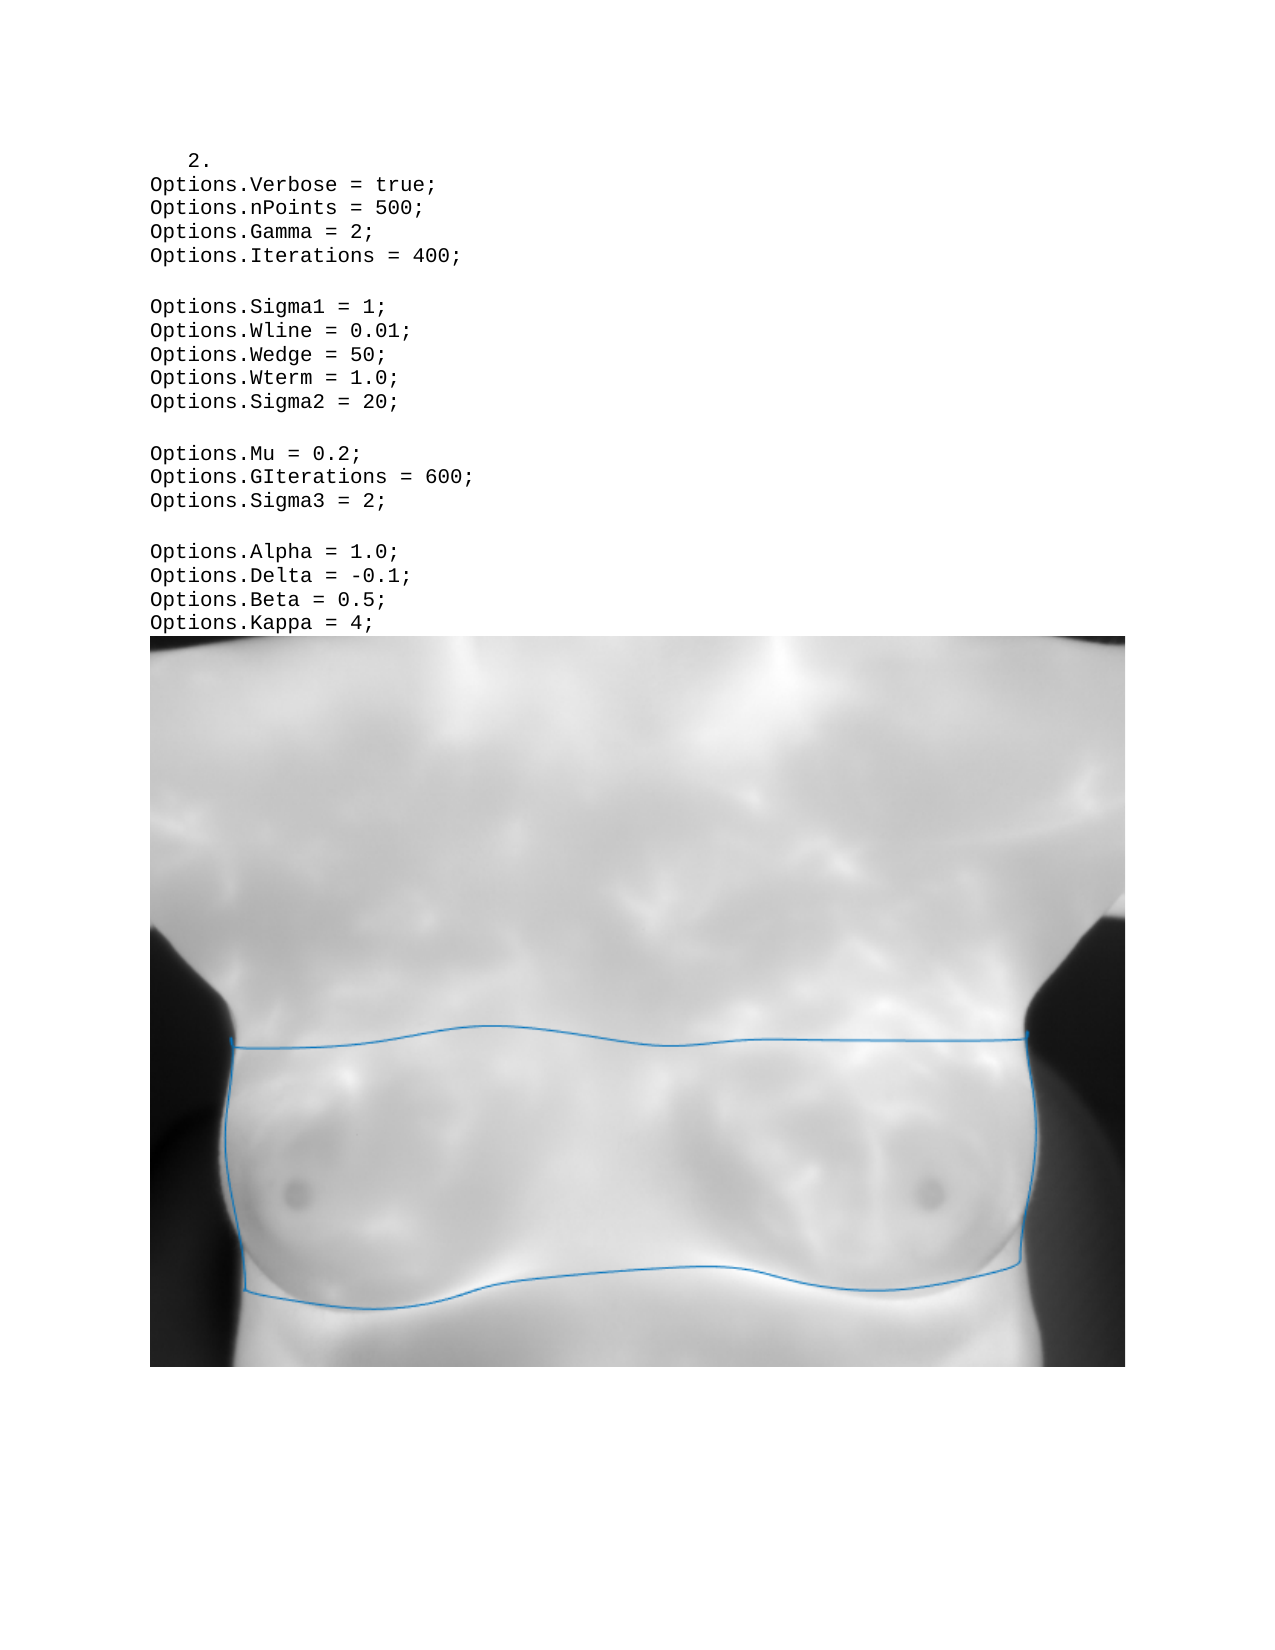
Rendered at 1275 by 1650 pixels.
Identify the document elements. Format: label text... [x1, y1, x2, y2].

text Options.Kappa = 4; [150, 612, 1125, 636]
text Options.Beta = 0.5; [150, 589, 1125, 612]
text Options.Verbose = true; [150, 174, 1125, 197]
text Options.Sigma2 = 20; [150, 391, 1125, 414]
text Options.Mu = 0.2; [150, 442, 1125, 466]
text Options.Wterm = 1.0; [150, 367, 1125, 391]
text Options.Gamma = 2; [150, 221, 1125, 244]
text Options.Wline = 0.01; [150, 320, 1125, 343]
picture [150, 636, 1125, 1367]
text Options.nPoints = 500; [150, 197, 1125, 221]
text Options.Sigma3 = 2; [150, 490, 1125, 513]
text Options.Iterations = 400; [150, 244, 1125, 268]
text Options.Delta = -0.1; [150, 565, 1125, 589]
text Options.Wedge = 50; [150, 343, 1125, 367]
text Options.Alpha = 1.0; [150, 541, 1125, 565]
text Options.GIterations = 600; [150, 466, 1125, 490]
text Options.Sigma1 = 1; [150, 296, 1125, 320]
